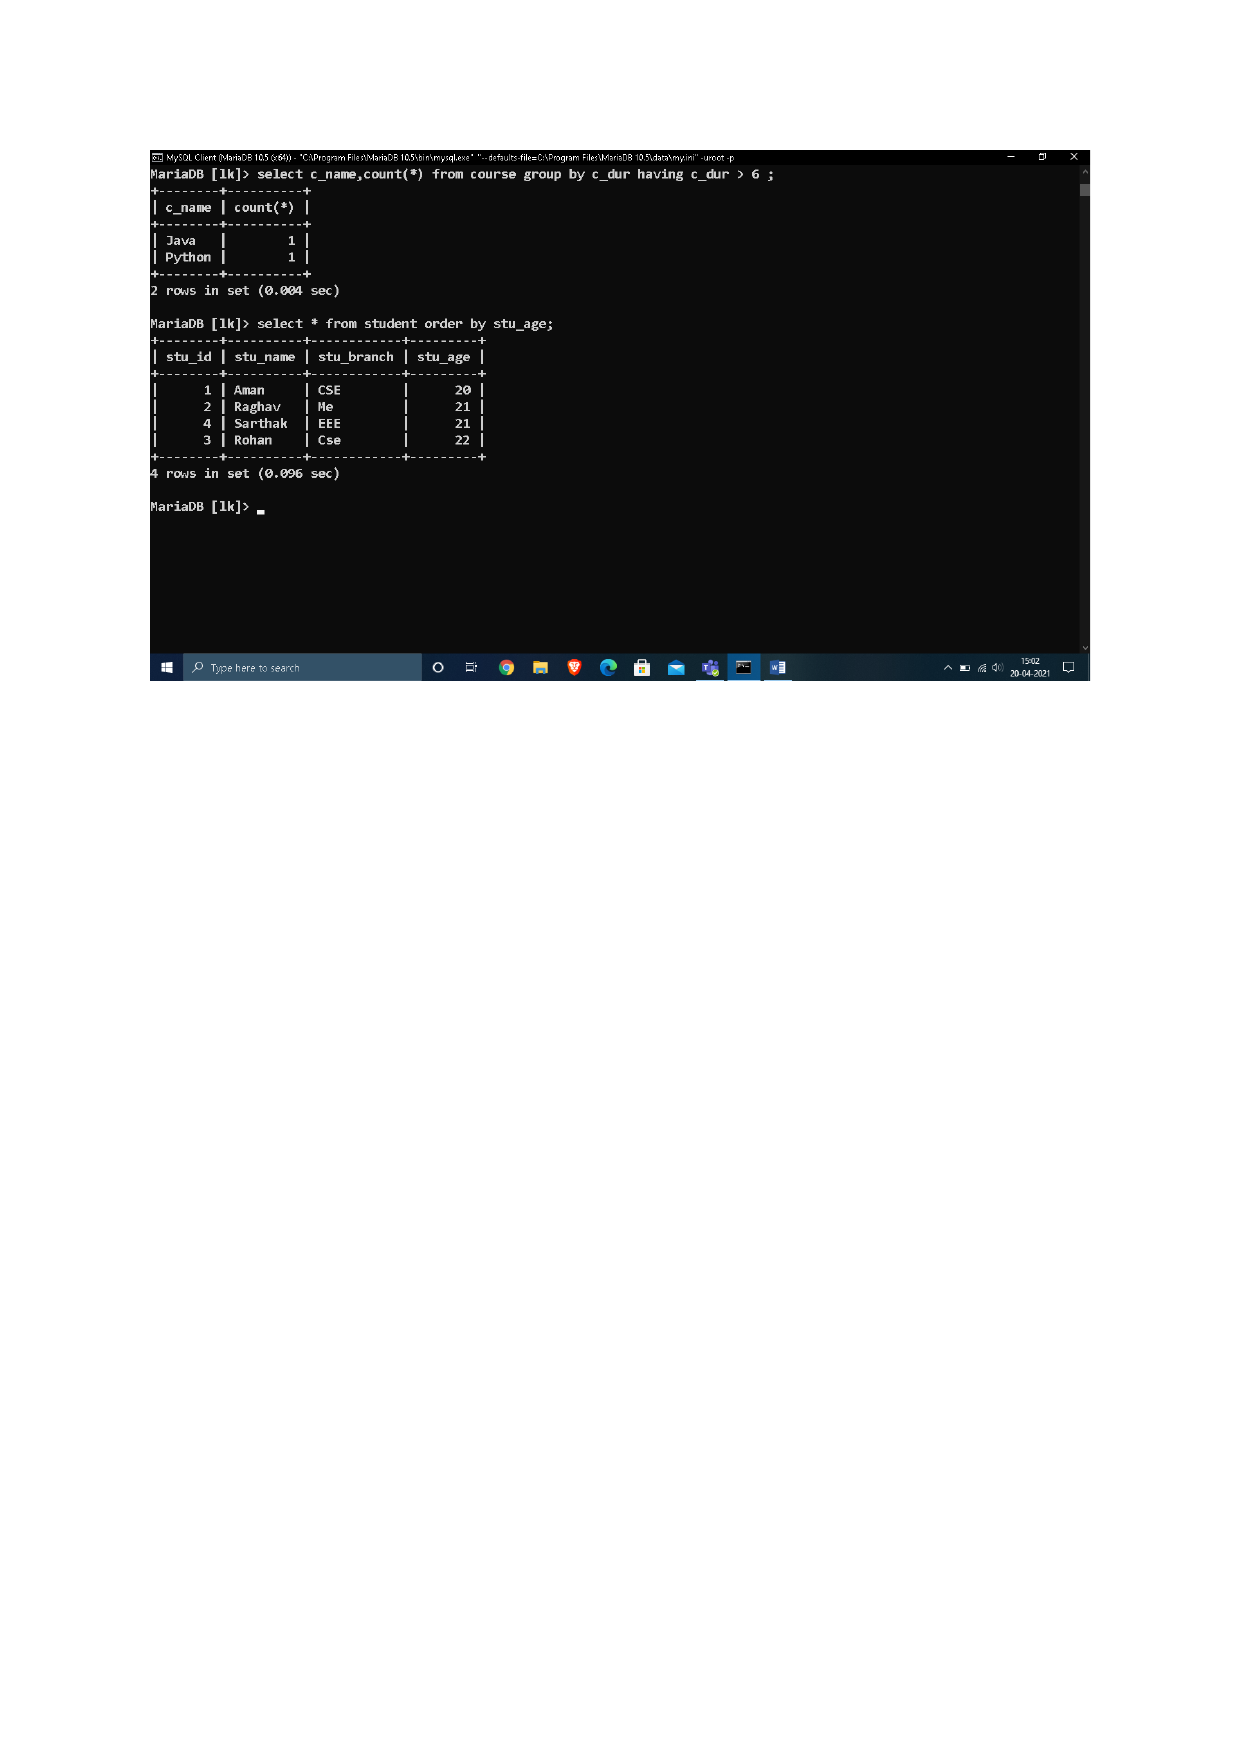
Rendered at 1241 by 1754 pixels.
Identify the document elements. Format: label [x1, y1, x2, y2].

picture [150, 150, 1091, 681]
